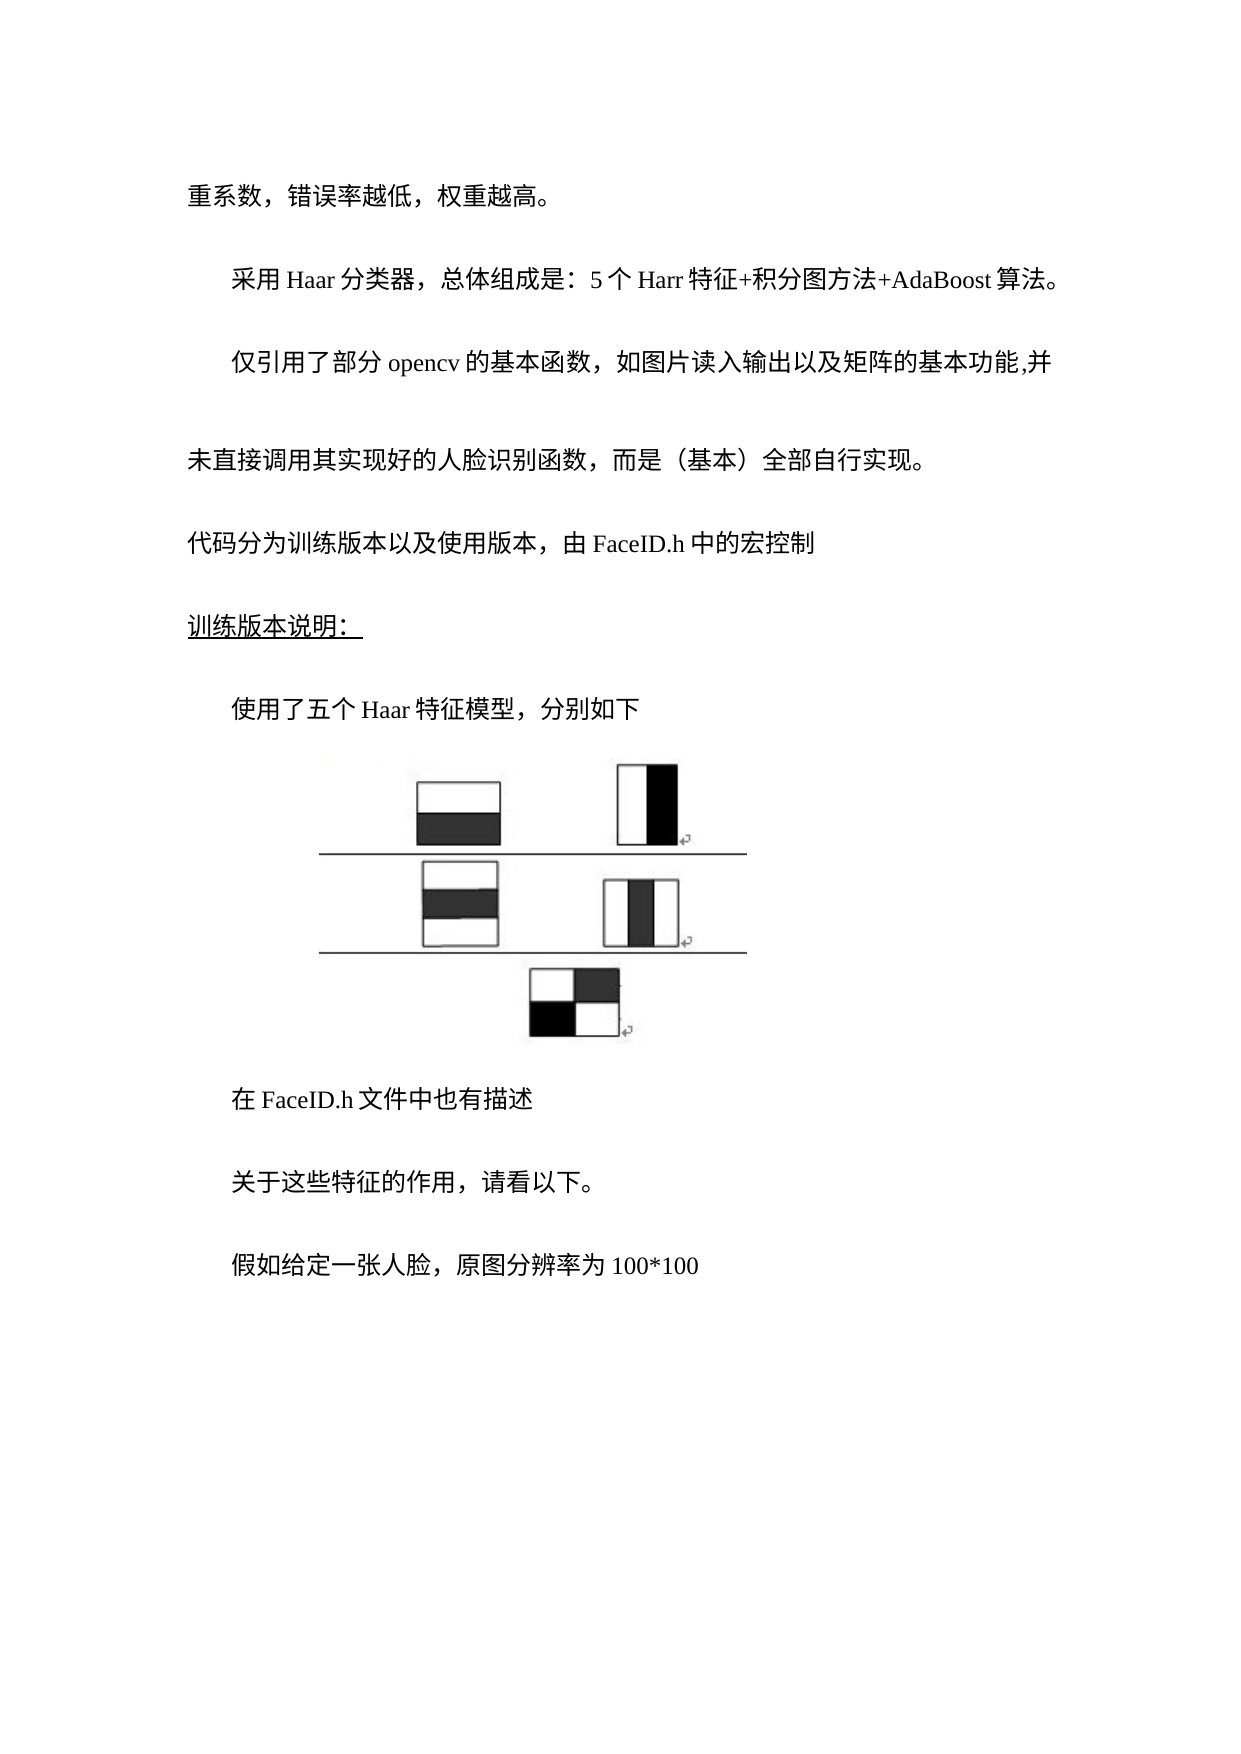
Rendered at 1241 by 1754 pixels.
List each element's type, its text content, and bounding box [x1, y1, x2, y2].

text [187, 162, 1053, 227]
text 在FaceID.h文件中也有描述 [187, 1065, 1053, 1130]
text 使用了五个Haar特征模型，分别如下 [187, 675, 1053, 740]
text 代码分为训练版本以及使用版本，由FaceID.h中的宏控制 [187, 509, 1053, 574]
text 训练版本说明： [187, 592, 1053, 657]
picture [318, 758, 747, 1045]
text 关于这些特征的作用，请看以下。 [187, 1148, 1053, 1213]
text 仅引用了部分opencv的基本函数，如图片读入输出以及矩阵的基本功能,并未直接调用其实现好的人脸识别函数，而是（基本）全部自行实现。 [187, 328, 1053, 491]
text 假如给定一张人脸，原图分辨率为100*100 [187, 1231, 1053, 1296]
text 采用Haar分类器，总体组成是：5个Harr特征+积分图方法+AdaBoost算法。 [187, 245, 1053, 310]
